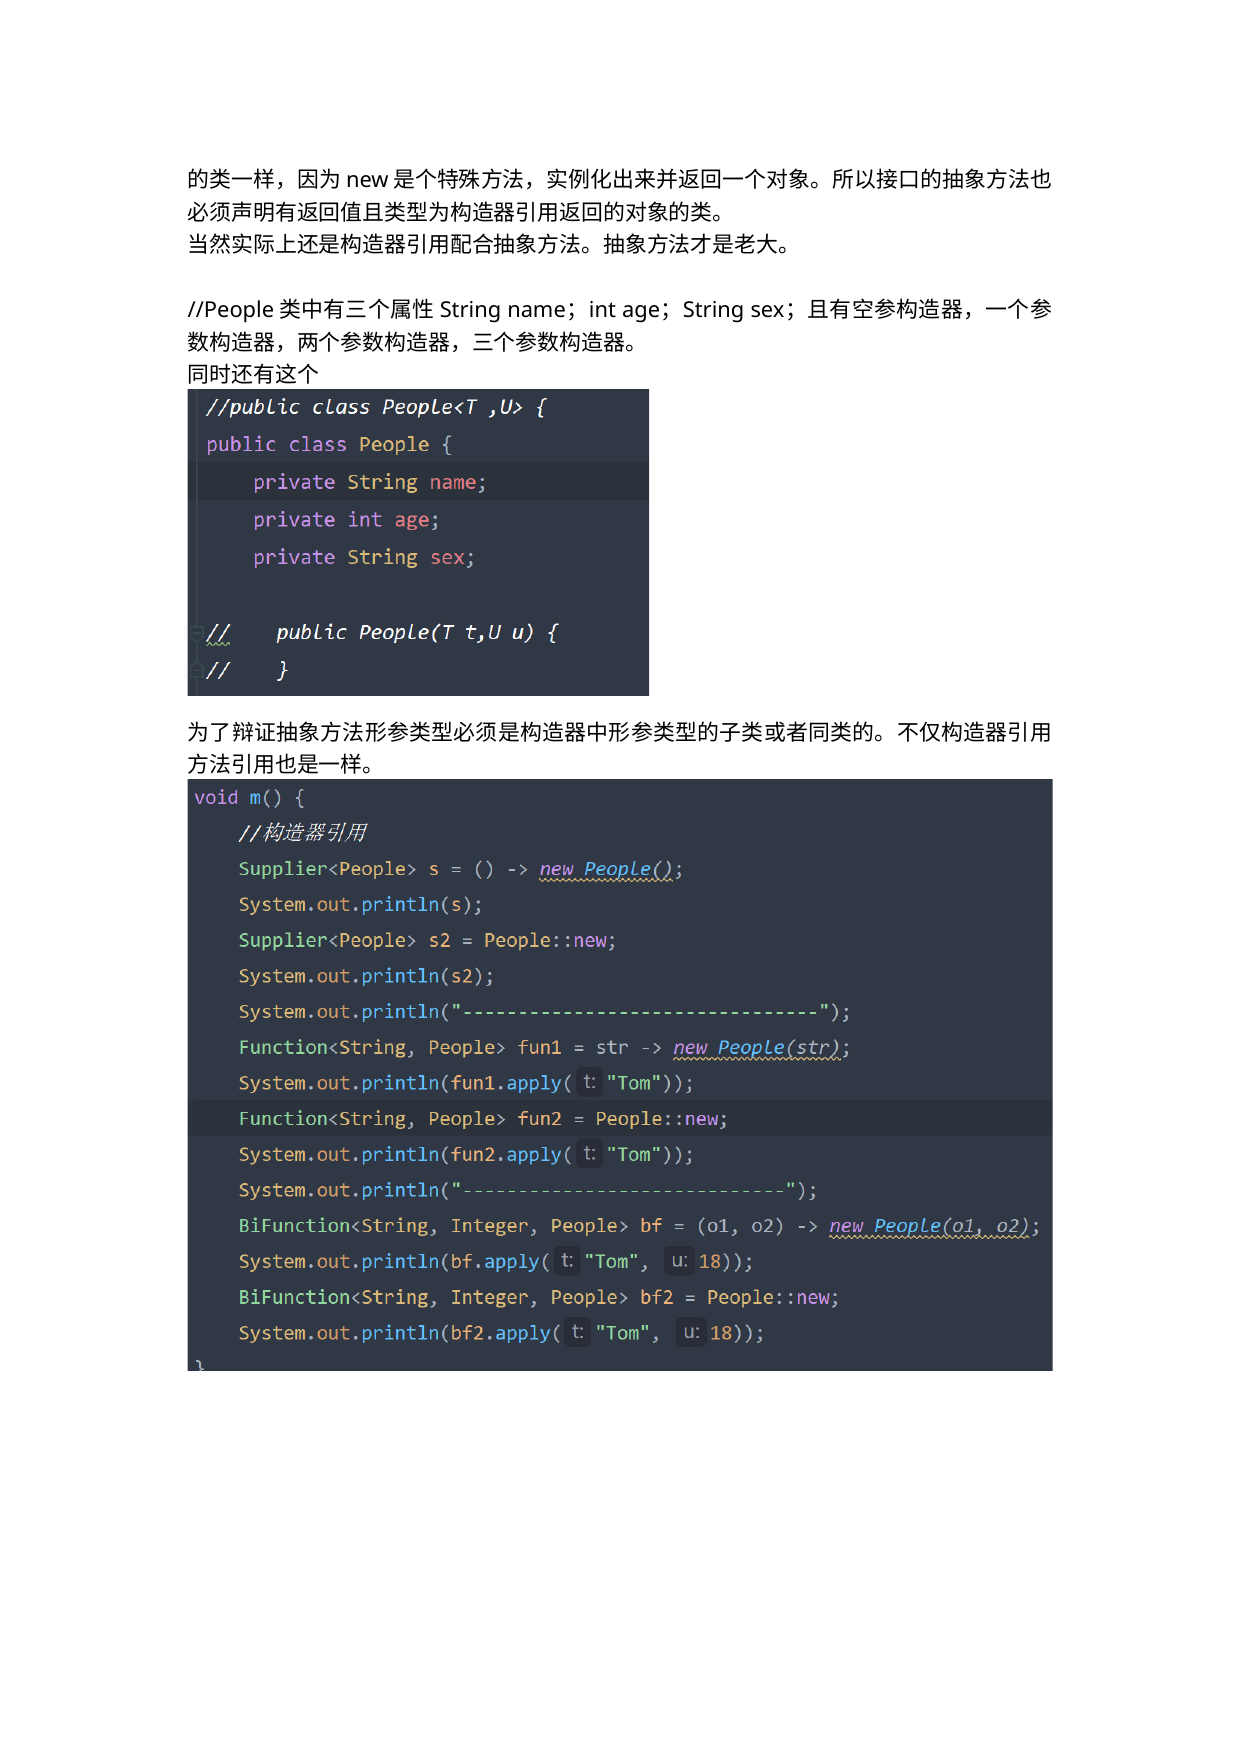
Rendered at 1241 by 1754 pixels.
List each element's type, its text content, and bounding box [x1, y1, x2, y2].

text 同时还有这个 [187, 357, 1053, 389]
text 当然实际上还是构造器引用配合抽象方法。抽象方法才是老大。 [187, 227, 1053, 259]
picture [187, 389, 650, 696]
picture [187, 779, 1053, 1371]
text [187, 162, 1053, 227]
text 为了辩证抽象方法形参类型必须是构造器中形参类型的子类或者同类的。不仅构造器引用，方法引用也是一样。 [187, 714, 1053, 779]
text //People类中有三个属性String name；int age；String sex；且有空参构造器，一个参数构造器，两个参数构造器，三个参数构造器。 [187, 292, 1053, 357]
